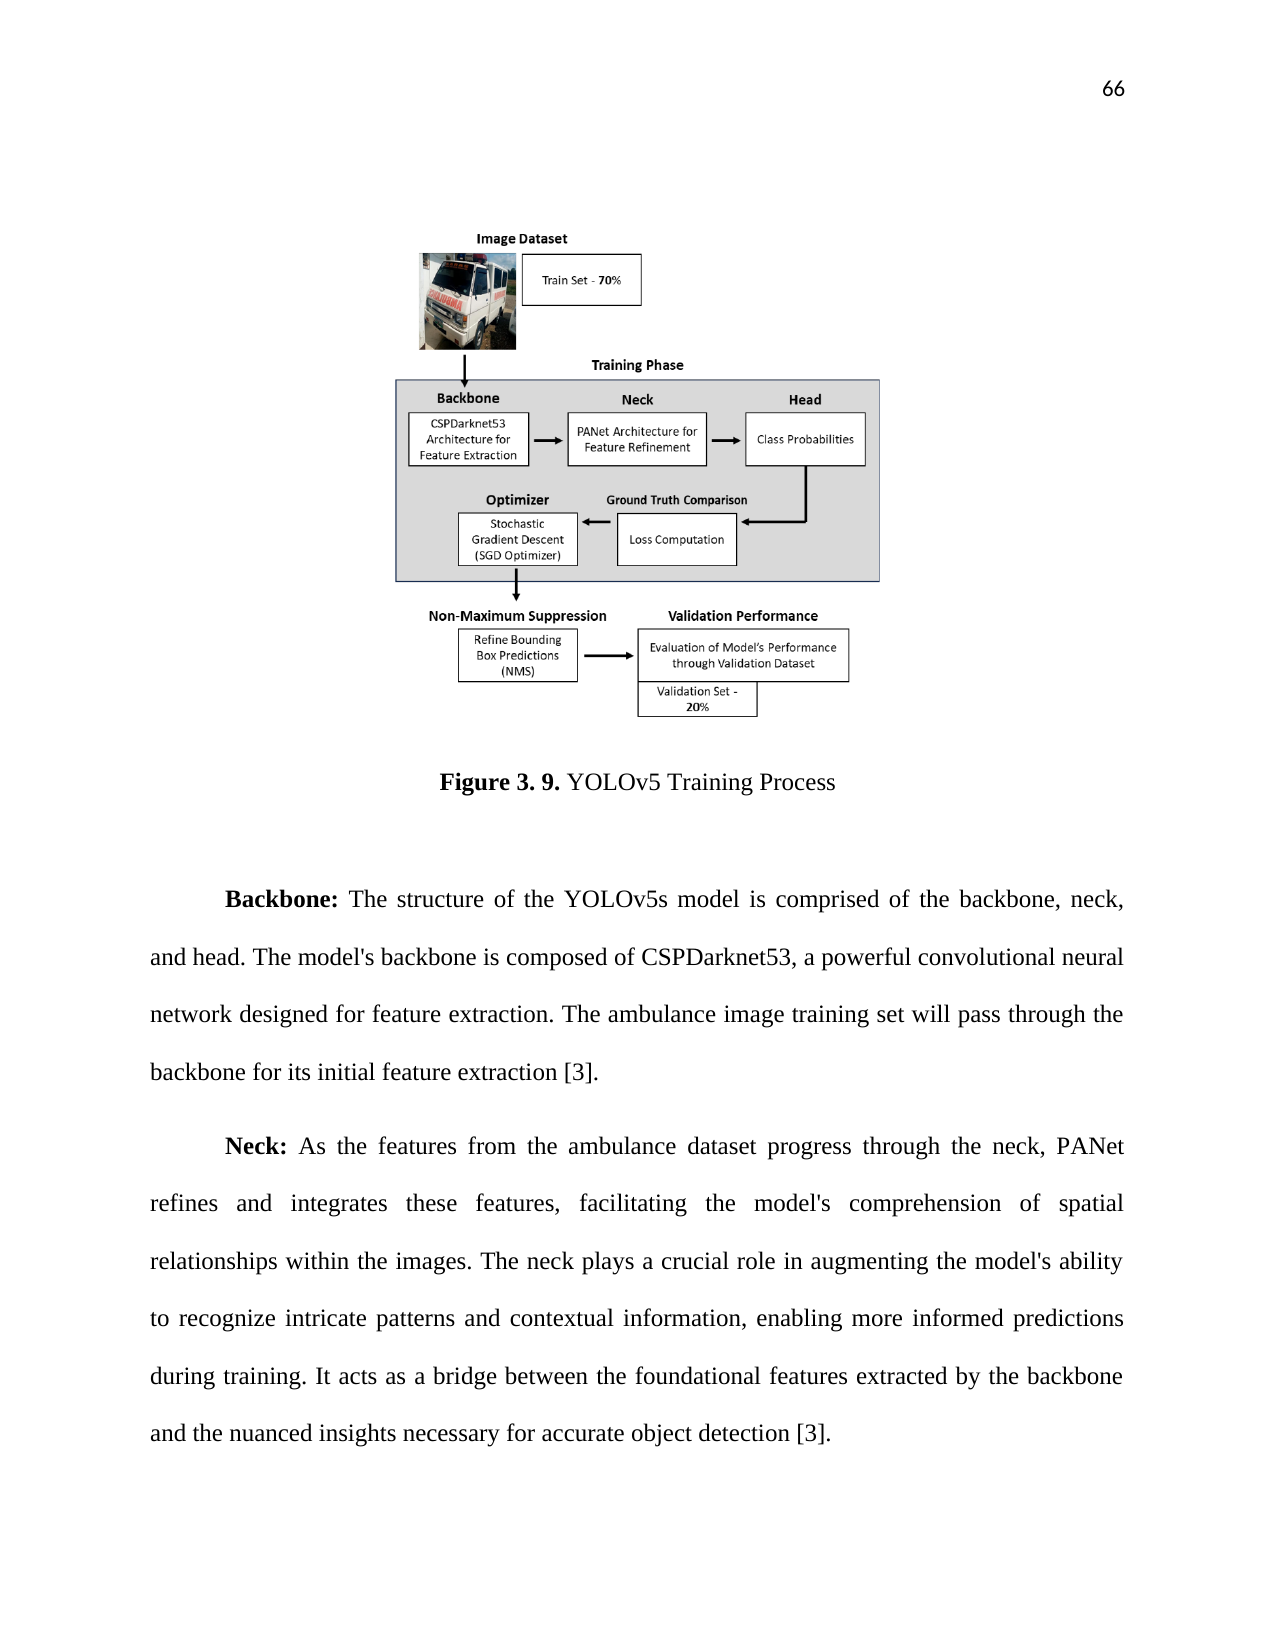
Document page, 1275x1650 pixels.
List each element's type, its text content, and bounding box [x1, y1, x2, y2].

text Neck: As the features from the ambulance dataset progress through the neck, PANet refines and integrates these features, facilitating the model's comprehension of spatial relationships within the images. The neck plays a crucial role in augmenting the model's ability to recognize intricate patterns and contextual information, enabling more informed predictions during training. It acts as a bridge between the foundational features extracted by the backbone and the nuanced insights necessary for accurate object detection [3]. [150, 1131, 1125, 1447]
picture [395, 224, 880, 723]
text Backbone: The structure of the YOLOv5s model is comprised of the backbone, neck, and head. The model's backbone is composed of CSPDarknet53, a powerful convolutional neural network designed for feature extraction. The ambulance image training set will pass through the backbone for its initial feature extraction [3]. [150, 884, 1125, 1085]
